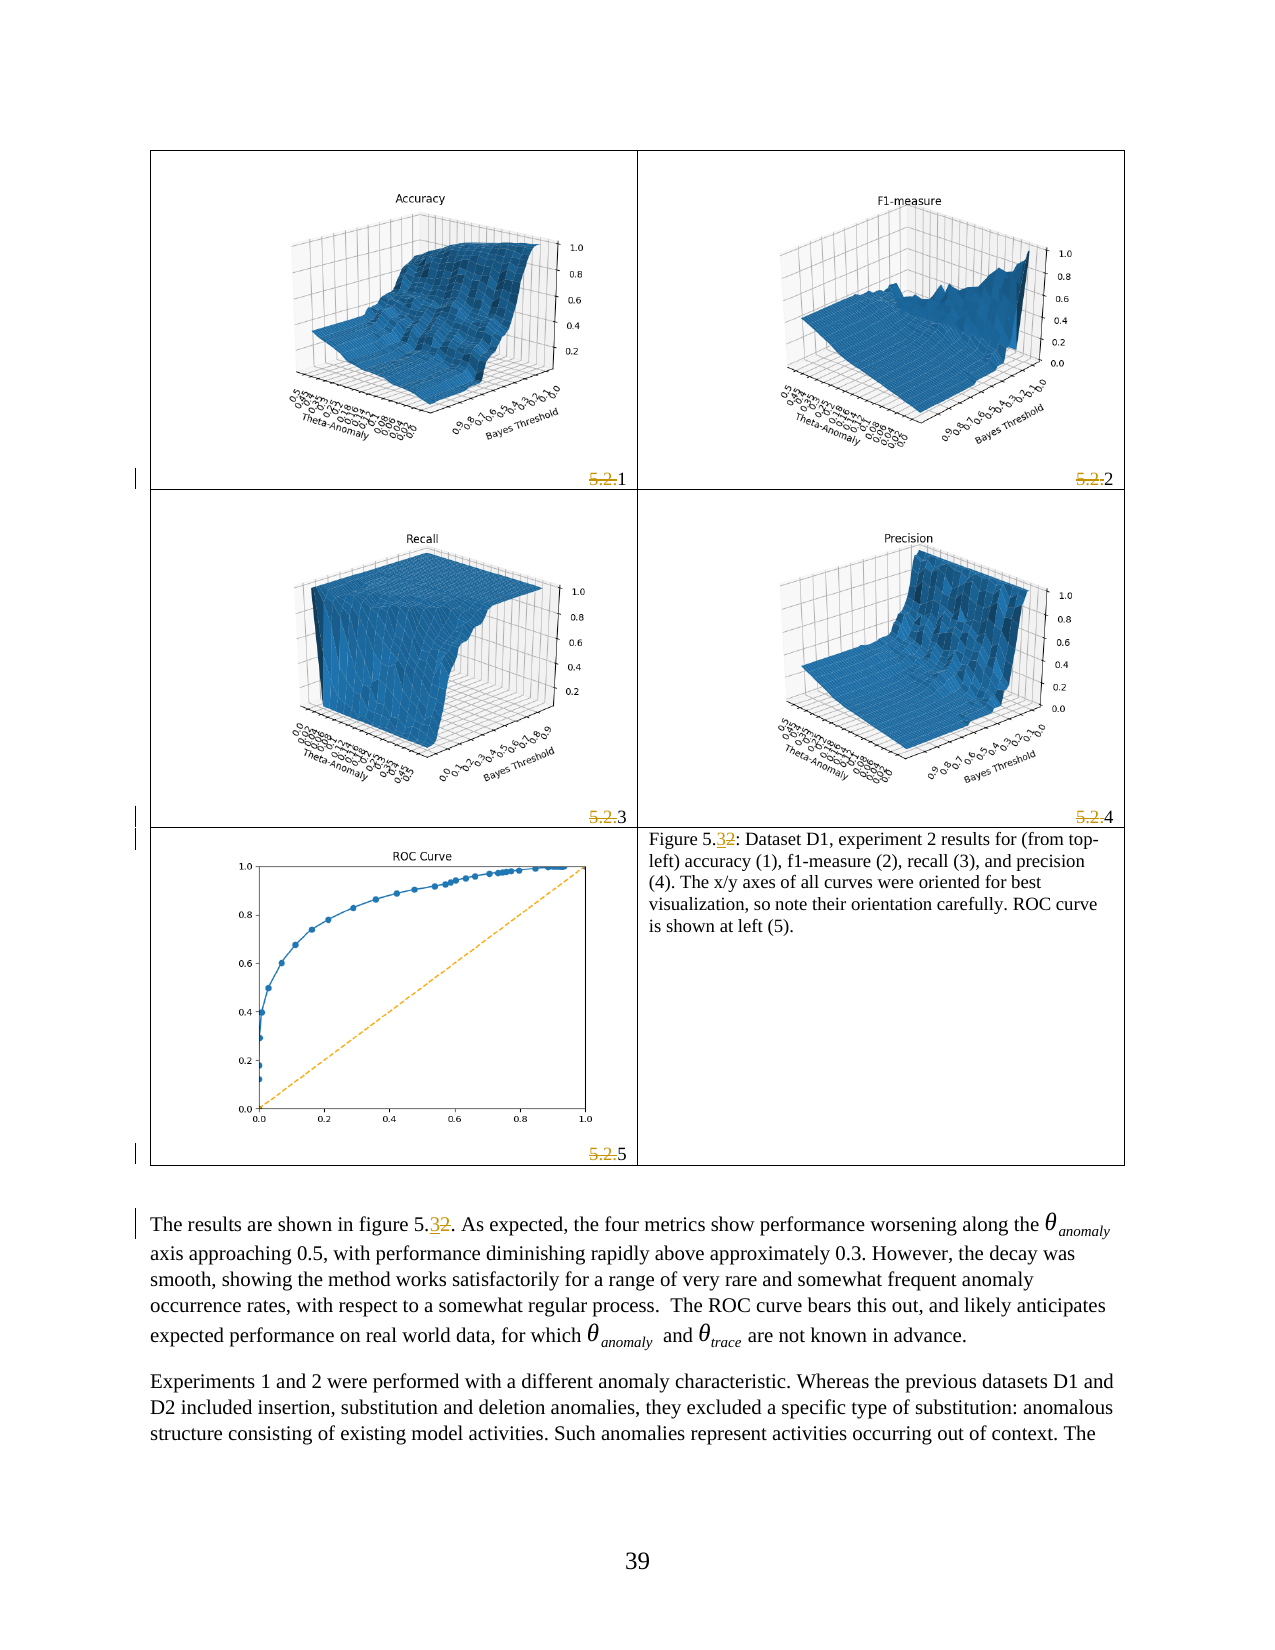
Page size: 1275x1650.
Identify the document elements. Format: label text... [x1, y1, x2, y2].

picture [694, 153, 1114, 468]
picture [692, 490, 1114, 806]
table_header 1 [151, 151, 637, 489]
table_cell 4 [638, 490, 1124, 827]
picture [207, 491, 627, 806]
picture [206, 828, 627, 1143]
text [150, 1369, 1125, 1445]
text The results are shown in figure 5.. As expected, the four metrics show performance worsening along the axis approaching 0.5, with performance diminishing rapidly above approximately 0.3. However, the decay was smooth, showing the method works satisfactorily for a range of very rare and somewhat frequent anomaly occurrence rates, with respect to a somewhat regular process. The ROC curve bears this out, and likely anticipates expected performance on real world data, for which and are not known in advance. [150, 1208, 1125, 1351]
table_cell 5 [151, 828, 637, 1164]
table_cell Figure 5.: Dataset D1, experiment 2 results for (from top-left) accuracy (1), f1-measure (2), recall (3), and precision (4). The x/y axes of all curves were oriented for best visualization, so note their orientation carefully. ROC curve is shown at left (5). [638, 828, 1124, 1164]
table_cell 3 [151, 490, 637, 827]
table_header 2 [638, 151, 1124, 489]
picture [203, 151, 627, 468]
